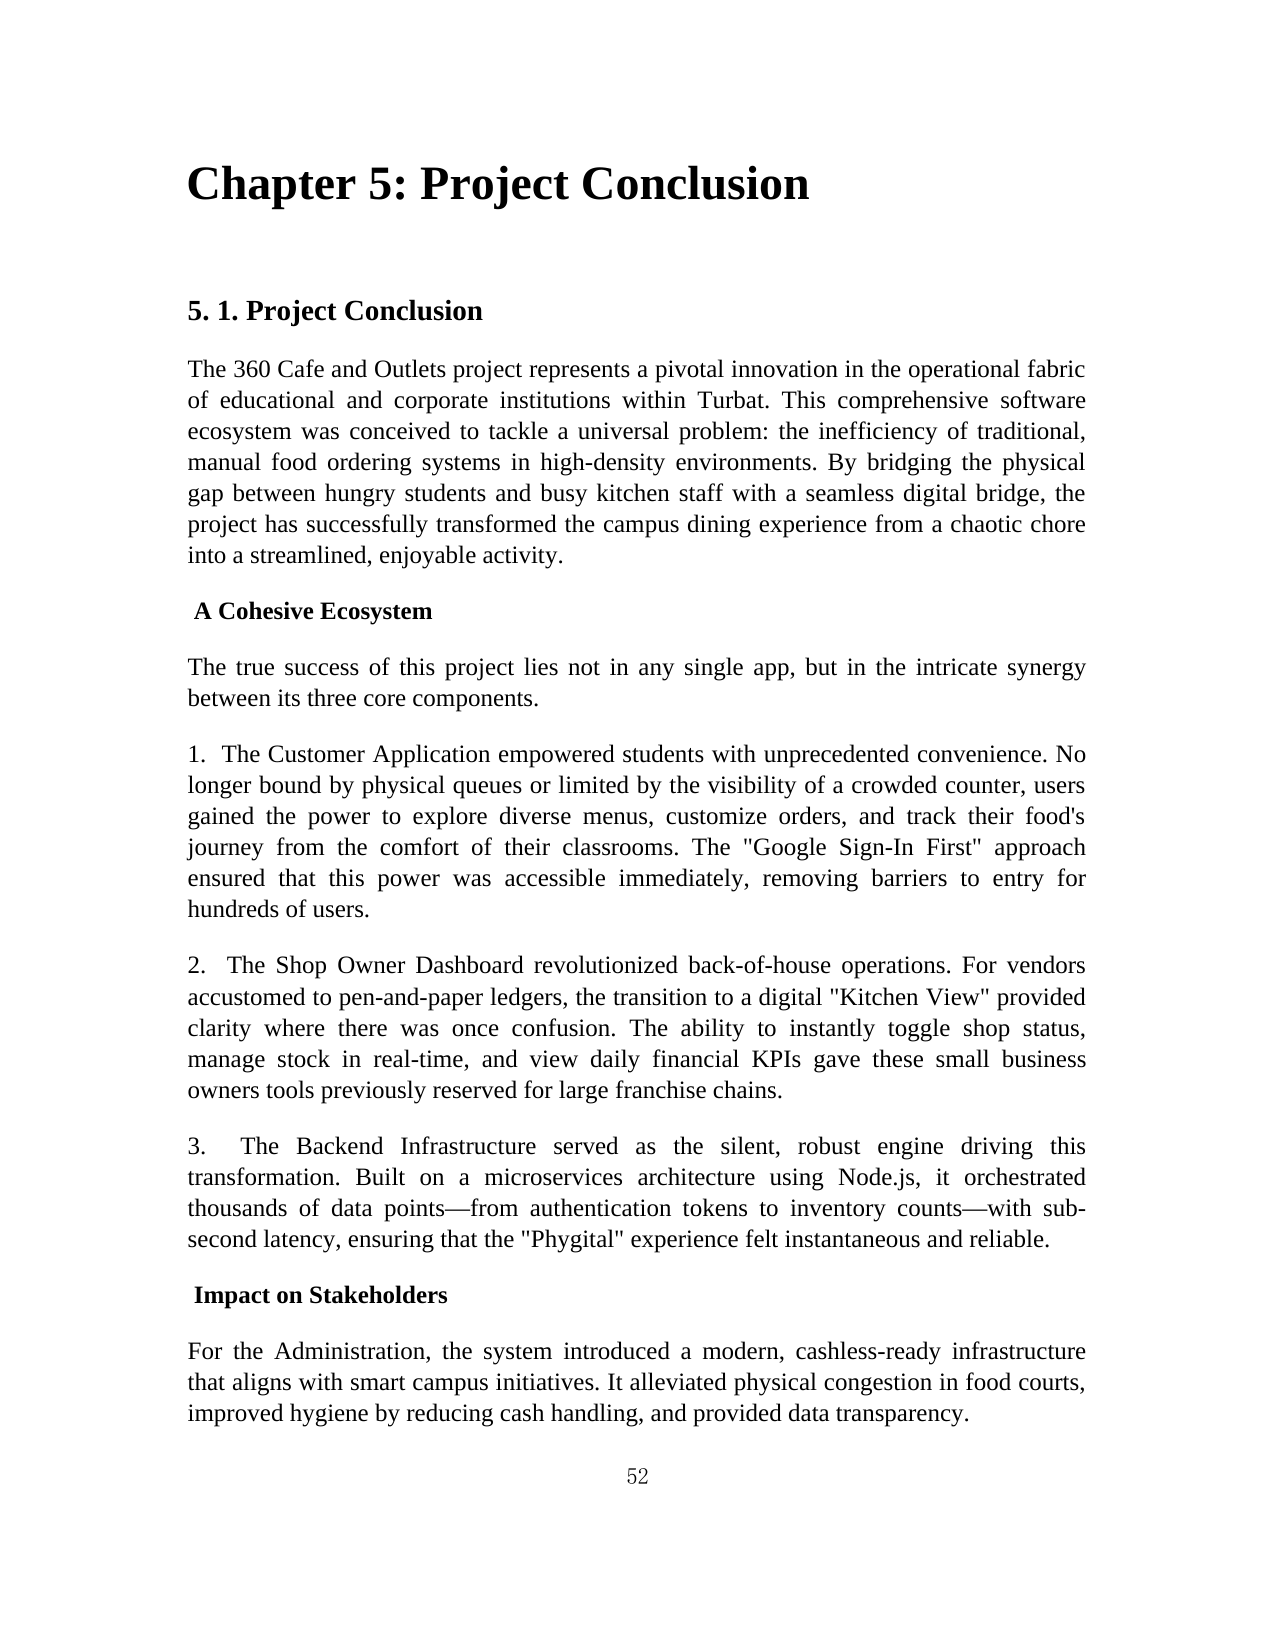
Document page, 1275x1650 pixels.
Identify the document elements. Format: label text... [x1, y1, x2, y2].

text 1. The Customer Application empowered students with unprecedented convenience. No longer bound by physical queues or limited by the visibility of a crowded counter, users gained the power to explore diverse menus, customize orders, and track their food's journey from the comfort of their classrooms. The "Google Sign-In First" approach ensured that this power was accessible immediately, removing barriers to entry for hundreds of users. [187, 739, 1087, 923]
text 2. The Shop Owner Dashboard revolutionized back-of-house operations. For vendors accustomed to pen-and-paper ledgers, the transition to a digital "Kitchen View" provided clarity where there was once confusion. The ability to instantly toggle shop status, manage stock in real-time, and view daily financial KPIs gave these small business owners tools previously reserved for large franchise chains. [187, 951, 1087, 1103]
subtitle 5. 1. Project Conclusion [187, 293, 1087, 326]
text 3. The Backend Infrastructure served as the silent, robust engine driving this transformation. Built on a microservices architecture using Node.js, it orchestrated thousands of data points—from authentication tokens to inventory counts—with sub-second latency, ensuring that the "Phygital" experience felt instantaneous and reliable. [187, 1131, 1087, 1253]
text The 360 Cafe and Outlets project represents a pivotal innovation in the operational fabric of educational and corporate institutions within Turbat. This comprehensive software ecosystem was conceived to tackle a universal problem: the inefficiency of traditional, manual food ordering systems in high-density environments. By bridging the physical gap between hungry students and busy kitchen staff with a seamless digital bridge, the project has successfully transformed the campus dining experience from a chaotic chore into a streamlined, enjoyable activity. [187, 354, 1087, 569]
subtitle Chapter 5: Project Conclusion [186, 155, 1087, 210]
text For the Administration, the system introduced a modern, cashless-ready infrastructure that aligns with smart campus initiatives. It alleviated physical congestion in food courts, improved hygiene by reducing cash handling, and provided data transparency. [187, 1336, 1087, 1427]
text The true success of this project lies not in any single app, but in the intricate synergy between its three core components. [187, 652, 1087, 712]
text Impact on Stakeholders [187, 1280, 1087, 1309]
text A Cohesive Ecosystem [187, 596, 1087, 625]
